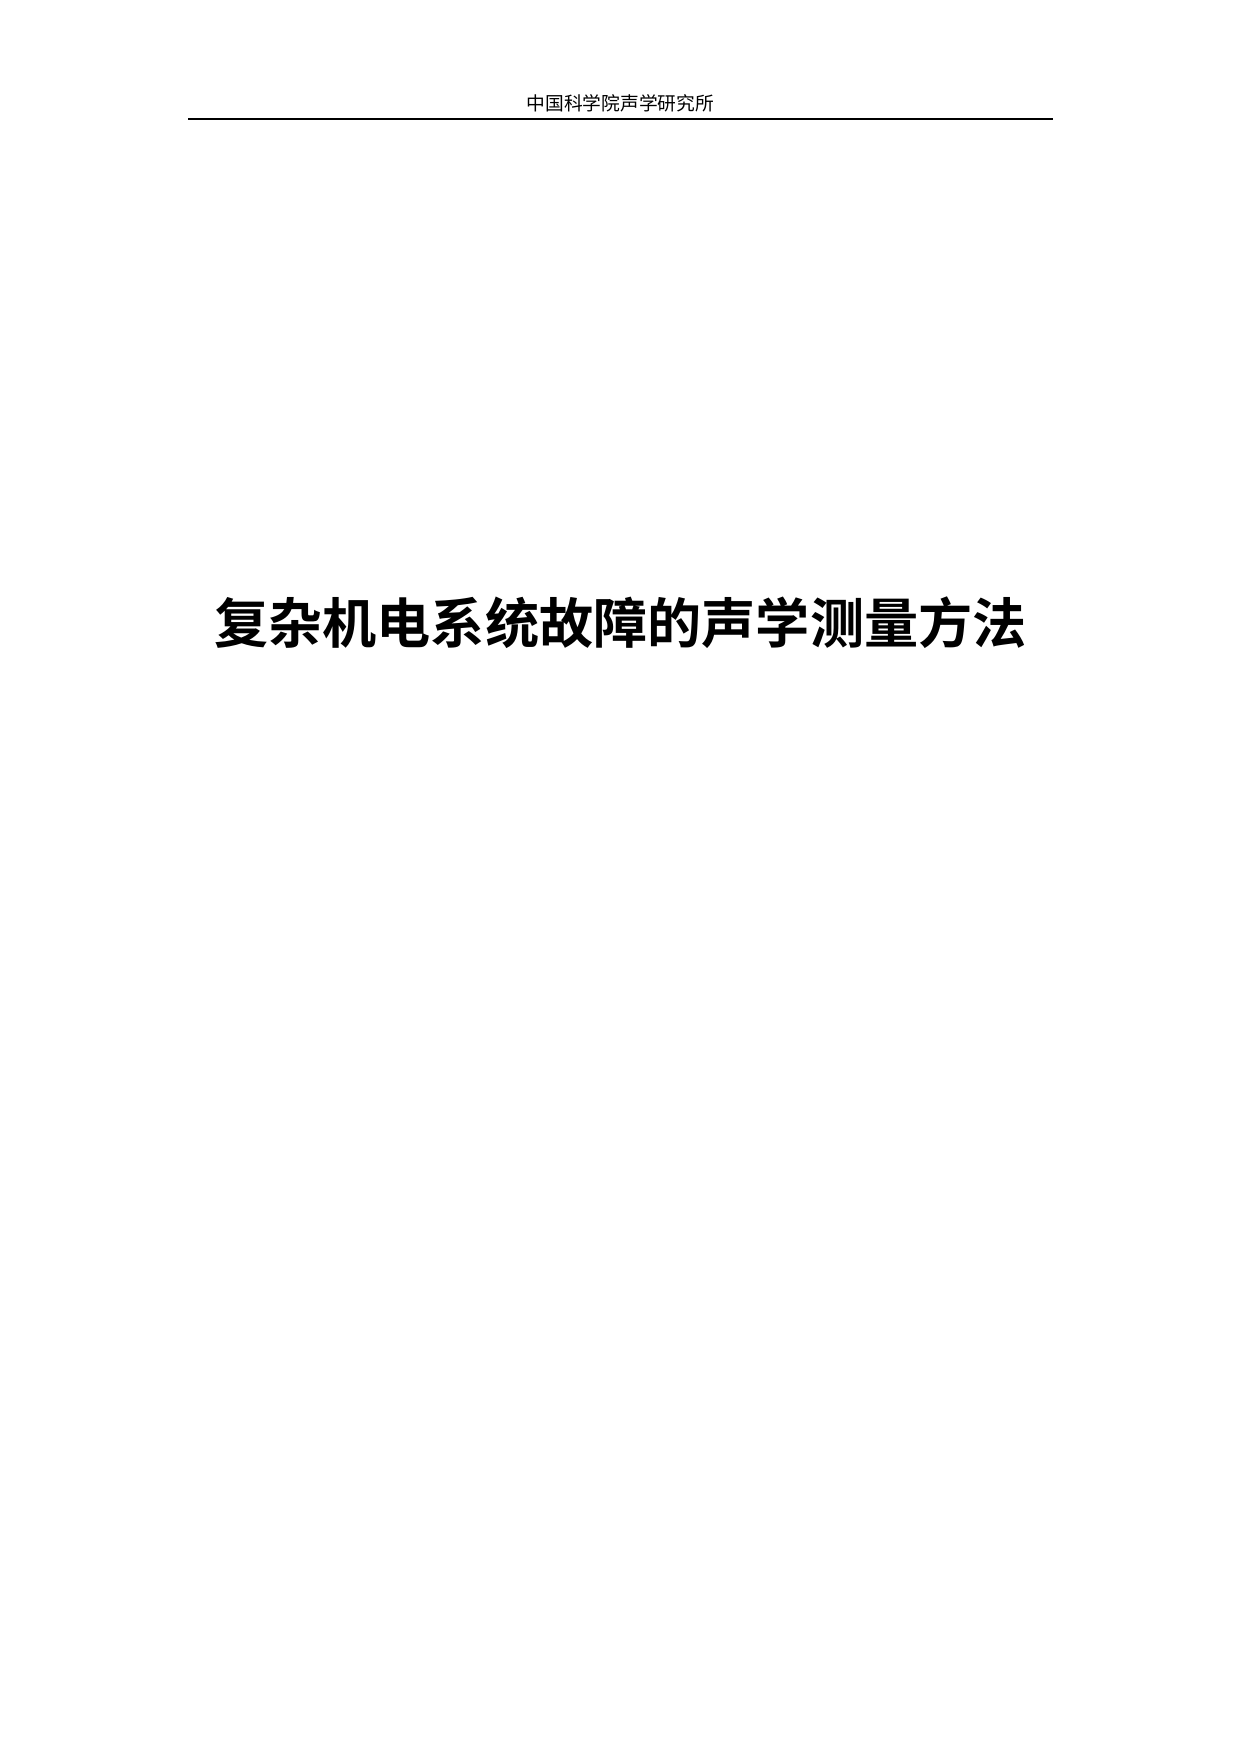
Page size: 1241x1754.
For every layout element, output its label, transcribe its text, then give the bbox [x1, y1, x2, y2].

text 复杂机电系统故障的声学测量方法 [187, 571, 1053, 668]
